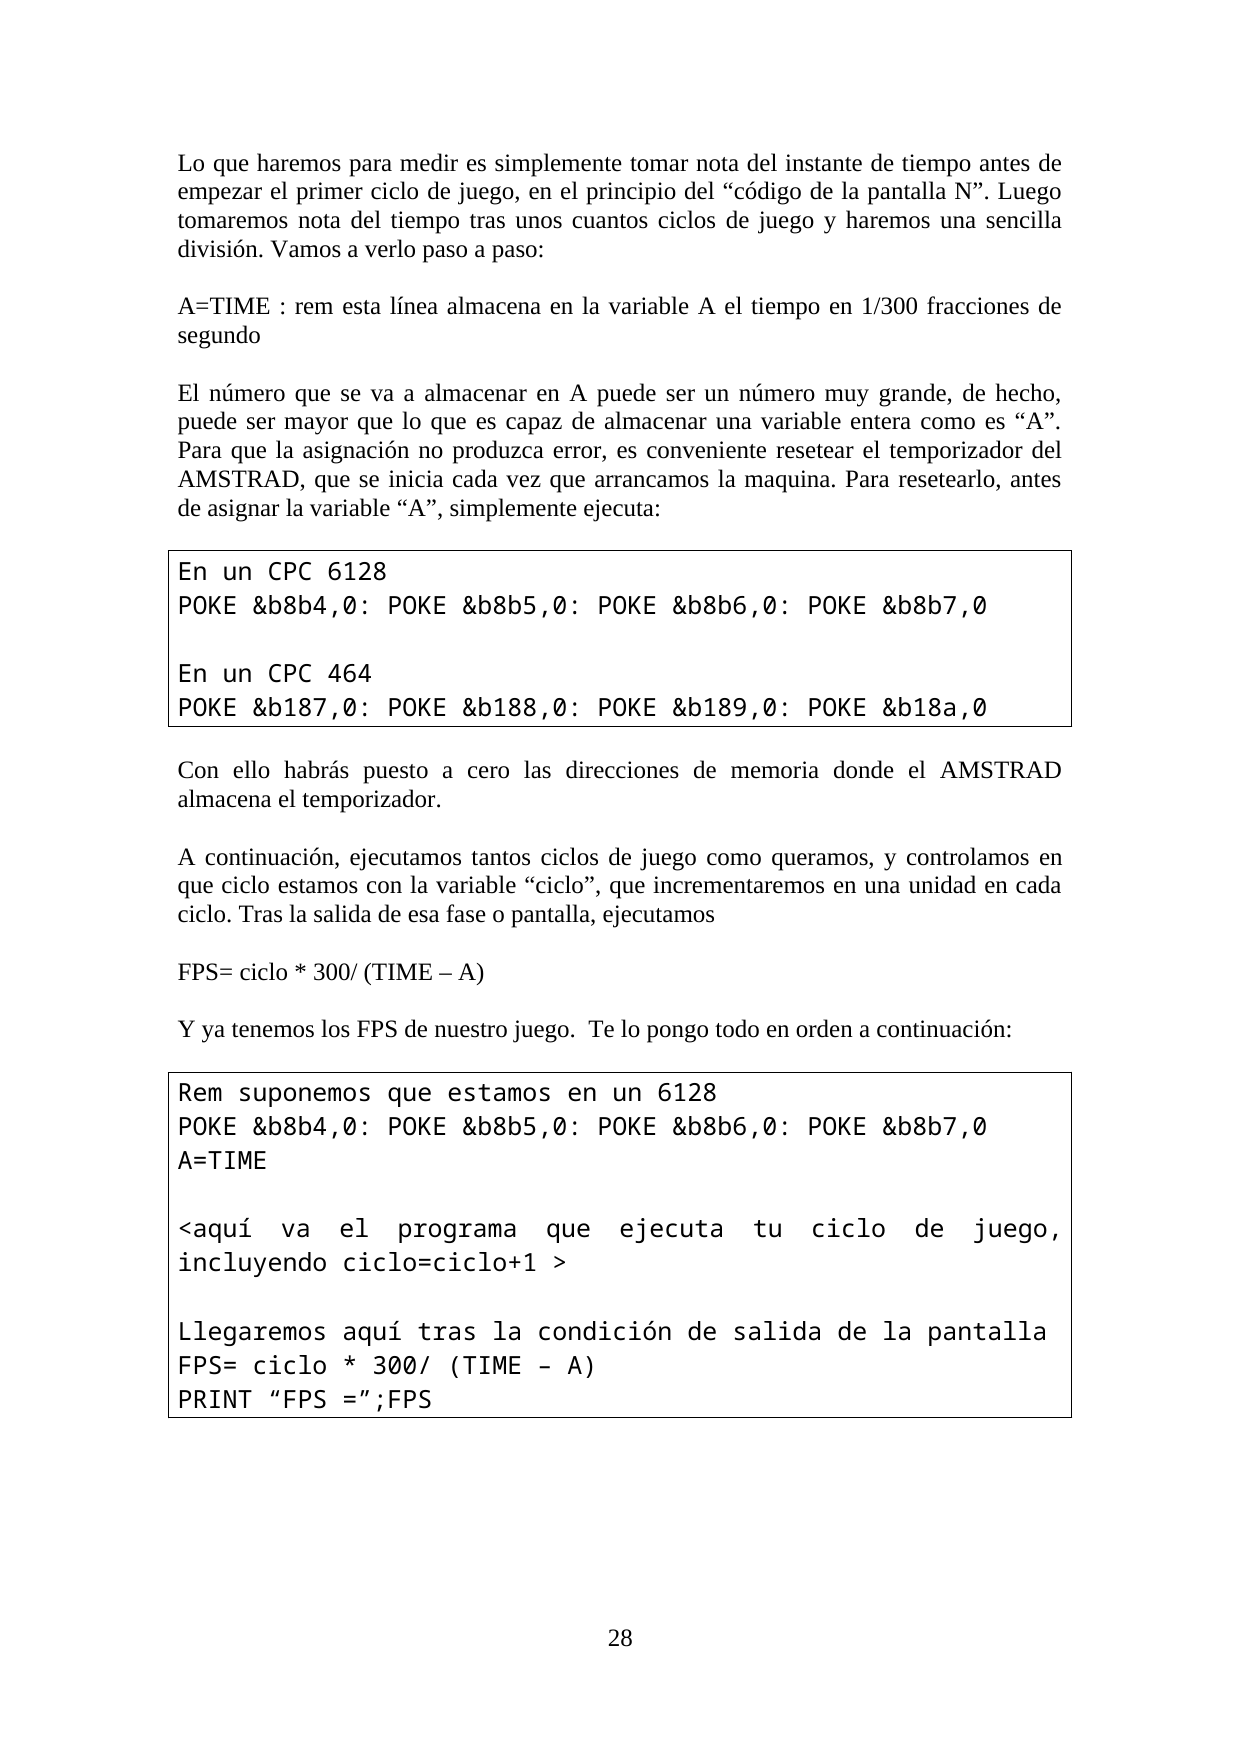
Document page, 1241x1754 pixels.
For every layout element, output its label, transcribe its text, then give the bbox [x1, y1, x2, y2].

text A continuación, ejecutamos tantos ciclos de juego como queramos, y controlamos en que ciclo estamos con la variable “ciclo”, que incrementaremos en una unidad en cada ciclo. Tras la salida de esa fase o pantalla, ejecutamos [177, 842, 1063, 928]
text POKE &b8b4,0: POKE &b8b5,0: POKE &b8b6,0: POKE &b8b7,0 [177, 1109, 1063, 1143]
text A=TIME [177, 1143, 1063, 1177]
text PRINT “FPS =”;FPS [169, 1378, 1071, 1417]
text Y ya tenemos los FPS de nuestro juego. Te lo pongo todo en orden a continuación: [177, 1014, 1063, 1043]
text FPS= ciclo * 300/ (TIME – A) [177, 957, 1063, 985]
text En un CPC 464 [177, 655, 1063, 686]
text Con ello habrás puesto a cero las direcciones de memoria donde el AMSTRAD almacena el temporizador. [177, 755, 1063, 813]
text En un CPC 6128 [169, 551, 1071, 587]
text FPS= ciclo * 300/ (TIME – A) [177, 1347, 1063, 1378]
text A=TIME : rem esta línea almacena en la variable A el tiempo en 1/300 fracciones de segundo [177, 291, 1063, 349]
text <aquí va el programa que ejecuta tu ciclo de juego, incluyendo ciclo=ciclo+1 > [177, 1211, 1063, 1279]
text POKE &b8b4,0: POKE &b8b5,0: POKE &b8b6,0: POKE &b8b7,0 [177, 587, 1063, 621]
text Llegaremos aquí tras la condición de salida de la pantalla [177, 1313, 1063, 1347]
text El número que se va a almacenar en A puede ser un número muy grande, de hecho, puede ser mayor que lo que es capaz de almacenar una variable entera como es “A”. Para que la asignación no produzca error, es conveniente resetear el temporizador del AMSTRAD, que se inicia cada vez que arrancamos la maquina. Para resetearlo, antes de asignar la variable “A”, simplemente ejecuta: [177, 378, 1063, 521]
text Lo que haremos para medir es simplemente tomar nota del instante de tiempo antes de empezar el primer ciclo de juego, en el principio del “código de la pantalla N”. Luego tomaremos nota del tiempo tras unos cuantos ciclos de juego y haremos una sencilla división. Vamos a verlo paso a paso: [177, 148, 1063, 263]
text Rem suponemos que estamos en un 6128 [169, 1073, 1071, 1109]
text POKE &b187,0: POKE &b188,0: POKE &b189,0: POKE &b18a,0 [169, 686, 1071, 726]
